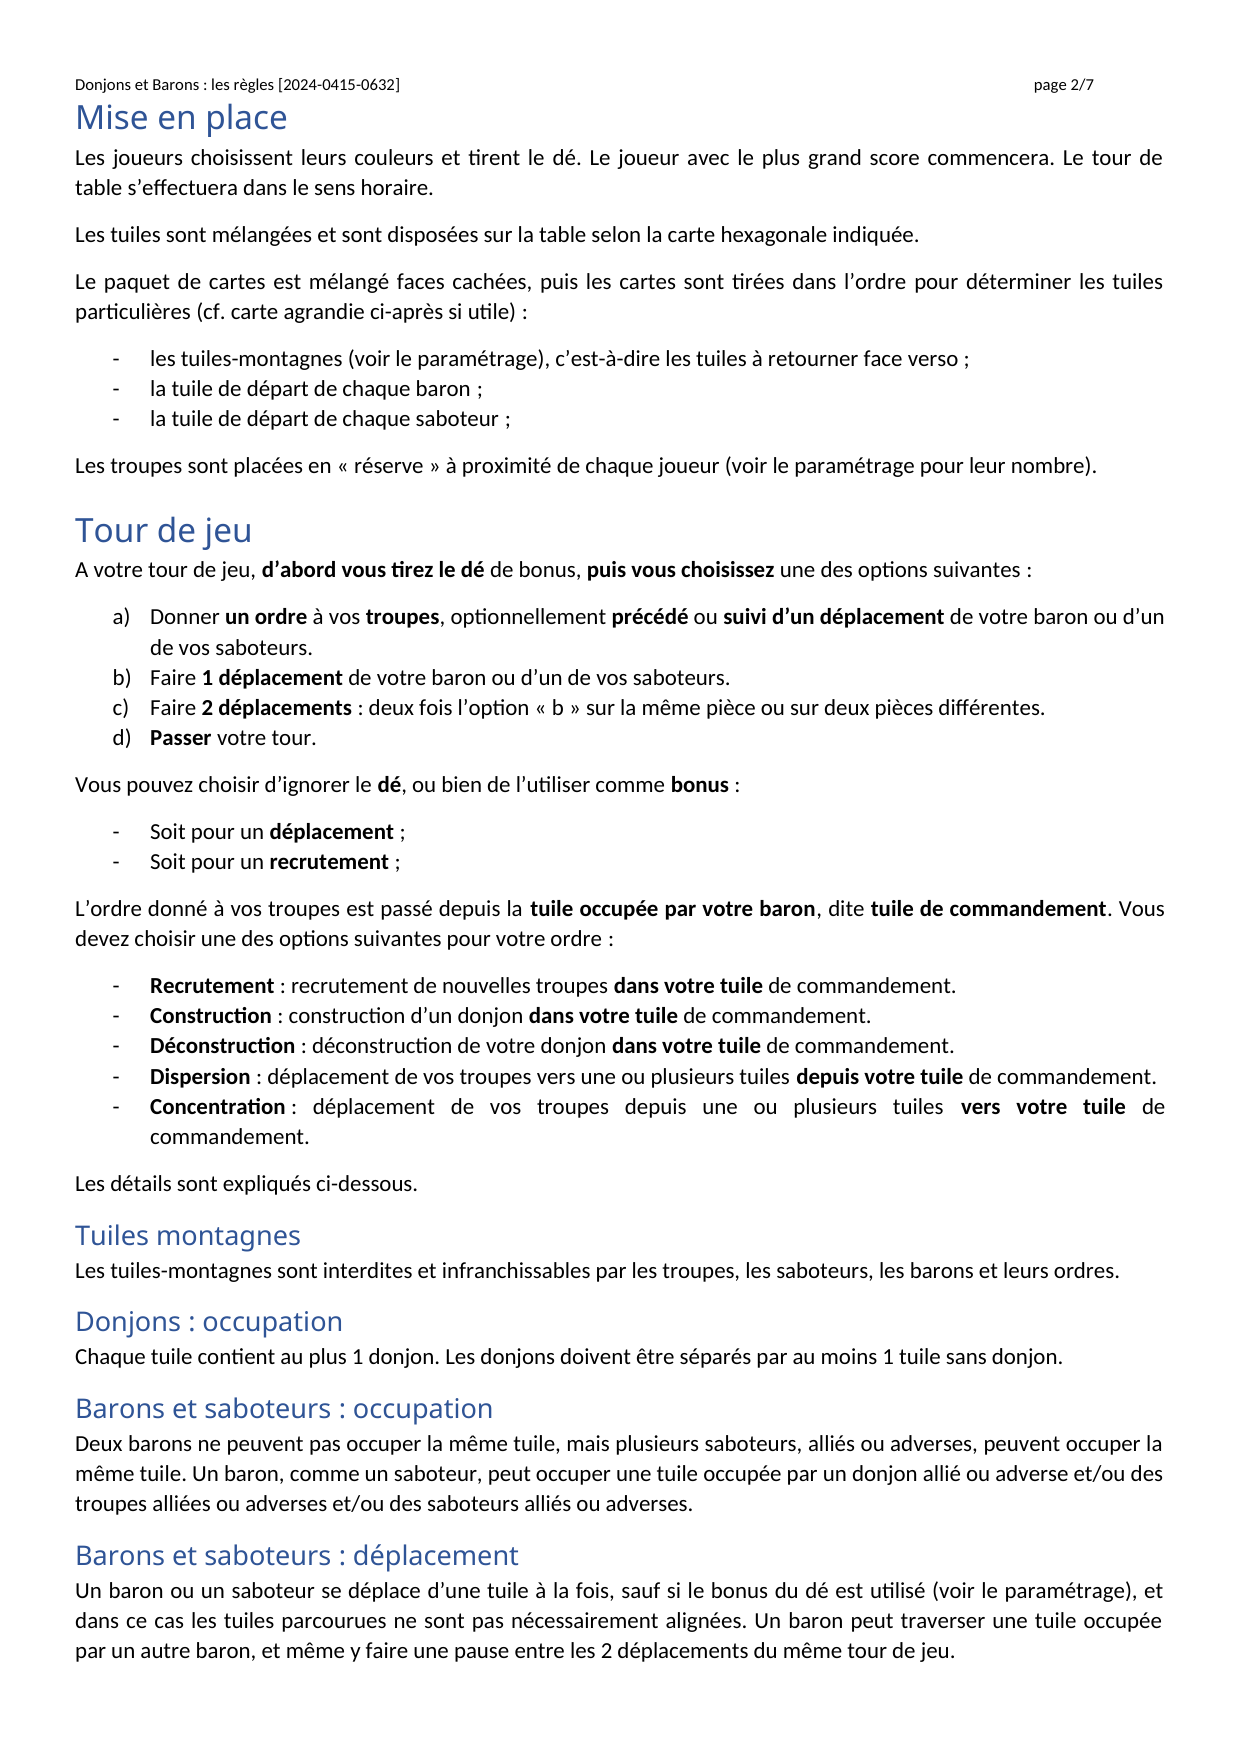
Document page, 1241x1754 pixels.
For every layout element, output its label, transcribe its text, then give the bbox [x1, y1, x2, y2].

list Construction : construction d’un donjon dans votre tuile de commandement. [112, 1001, 1165, 1029]
list Faire 1 déplacement de votre baron ou d’un de vos saboteurs. [112, 663, 1165, 691]
subtitle Donjons : occupation [75, 1303, 1165, 1339]
list Passer votre tour. [112, 723, 1165, 751]
text Les joueurs choisissent leurs couleurs et tirent le dé. Le joueur avec le plus grand score commencera. Le tour de table s’effectuera dans le sens horaire. [75, 143, 1165, 201]
list la tuile de départ de chaque baron ; [112, 374, 1165, 402]
subtitle Mise en place [75, 94, 1165, 139]
text Le paquet de cartes est mélangé faces cachées, puis les cartes sont tirées dans l’ordre pour déterminer les tuiles particulières (cf. carte agrandie ci-après si utile) : [75, 267, 1165, 325]
text Les troupes sont placées en « réserve » à proximité de chaque joueur (voir le paramétrage pour leur nombre). [75, 451, 1165, 479]
text Chaque tuile contient au plus 1 donjon. Les donjons doivent être séparés par au moins 1 tuile sans donjon. [75, 1342, 1165, 1370]
list Déconstruction : déconstruction de votre donjon dans votre tuile de commandement. [112, 1032, 1165, 1059]
list Donner un ordre à vos troupes, optionnellement précédé ou suivi d’un déplacement de votre baron ou d’un de vos saboteurs. [112, 602, 1165, 661]
subtitle Tuiles montagnes [75, 1216, 1165, 1253]
text Vous pouvez choisir d’ignorer le dé, ou bien de l’utiliser comme bonus : [75, 770, 1165, 798]
text Les tuiles sont mélangées et sont disposées sur la table selon la carte hexagonale indiquée. [75, 220, 1165, 248]
list Soit pour un recrutement ; [112, 847, 1165, 875]
text Deux barons ne peuvent pas occuper la même tuile, mais plusieurs saboteurs, alliés ou adverses, peuvent occuper la même tuile. Un baron, comme un saboteur, peut occuper une tuile occupée par un donjon allié ou adverse et/ou des troupes alliées ou adverses et/ou des saboteurs alliés ou adverses. [75, 1429, 1165, 1517]
list la tuile de départ de chaque saboteur ; [112, 404, 1165, 432]
text A votre tour de jeu, d’abord vous tirez le dé de bonus, puis vous choisissez une des options suivantes : [75, 556, 1165, 583]
subtitle Barons et saboteurs : déplacement [75, 1536, 1165, 1573]
list Recrutement : recrutement de nouvelles troupes dans votre tuile de commandement. [112, 971, 1165, 999]
list Concentration : déplacement de vos troupes depuis une ou plusieurs tuiles vers votre tuile de commandement. [112, 1092, 1165, 1150]
list Faire 2 déplacements : deux fois l’option « b » sur la même pièce ou sur deux pièces différentes. [112, 693, 1165, 721]
text Les tuiles-montagnes sont interdites et infranchissables par les troupes, les saboteurs, les barons et leurs ordres. [75, 1256, 1165, 1284]
list Dispersion : déplacement de vos troupes vers une ou plusieurs tuiles depuis votre tuile de commandement. [112, 1062, 1165, 1090]
subtitle Barons et saboteurs : occupation [75, 1389, 1165, 1426]
text Les détails sont expliqués ci-dessous. [75, 1169, 1165, 1197]
list les tuiles-montagnes (voir le paramétrage), c’est-à-dire les tuiles à retourner face verso ; [112, 344, 1165, 372]
text L’ordre donné à vos troupes est passé depuis la tuile occupée par votre baron, dite tuile de commandement. Vous devez choisir une des options suivantes pour votre ordre : [75, 894, 1165, 952]
list Soit pour un déplacement ; [112, 817, 1165, 845]
subtitle Tour de jeu [75, 507, 1165, 552]
text Un baron ou un saboteur se déplace d’une tuile à la fois, sauf si le bonus du dé est utilisé (voir le paramétrage), et dans ce cas les tuiles parcourues ne sont pas nécessairement alignées. Un baron peut traverser une tuile occupée par un autre baron, et même y faire une pause entre les 2 déplacements du même tour de jeu. [75, 1576, 1165, 1664]
